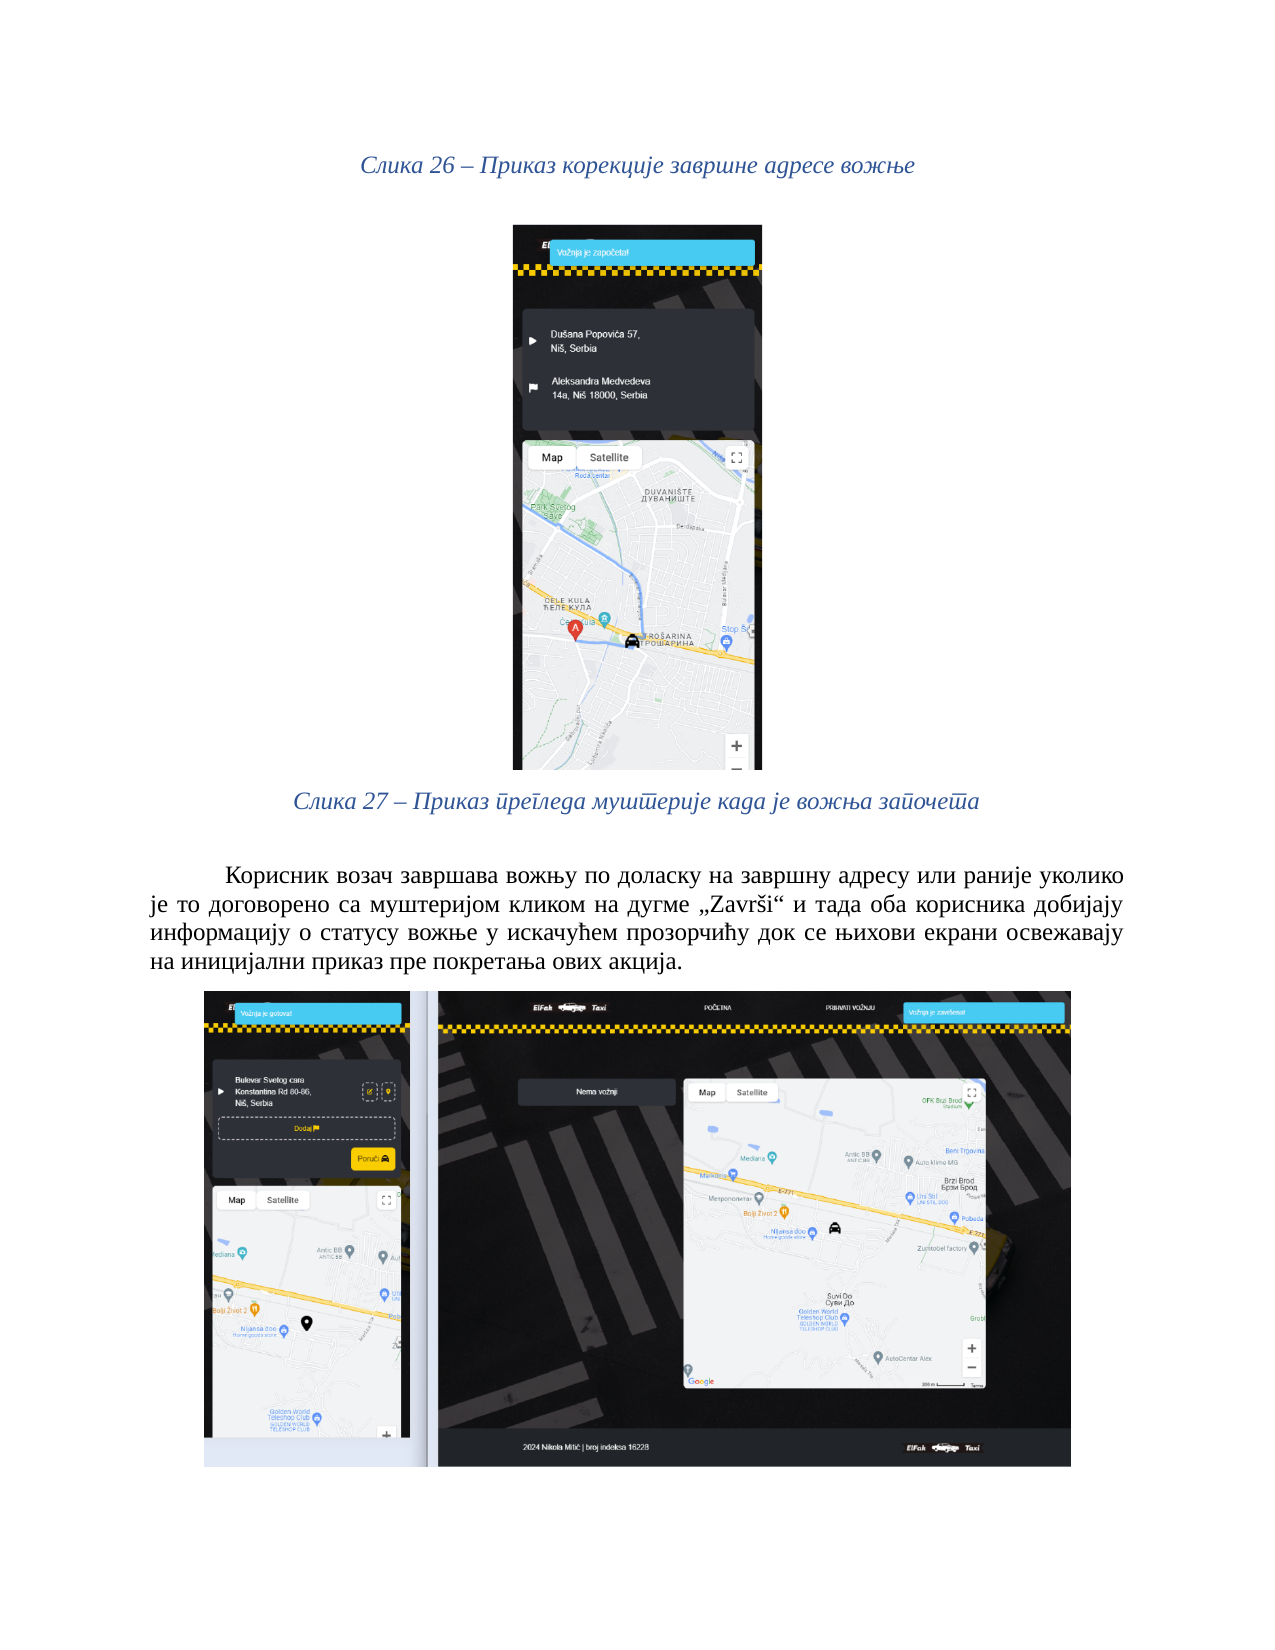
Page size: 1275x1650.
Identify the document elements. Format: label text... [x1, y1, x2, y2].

text Корисник возач завршава вожњу по доласку на завршну адресу или раније уколико је то договорено са муштеријом кликом на дугме „Završi“ и тада оба корисника добијају информацију о статусу вожње у искачућем прозорчићу док се њихови екрани освежавају на иницијални приказ пре покретања ових акција. [150, 860, 1125, 975]
picture [512, 224, 763, 770]
subtitle Слика 27 – Приказ прегледа муштерије када је вожња започета [150, 786, 1125, 814]
subtitle Слика 26 – Приказ корекције завршне адресе вожње [150, 150, 1125, 179]
picture [204, 991, 1071, 1467]
